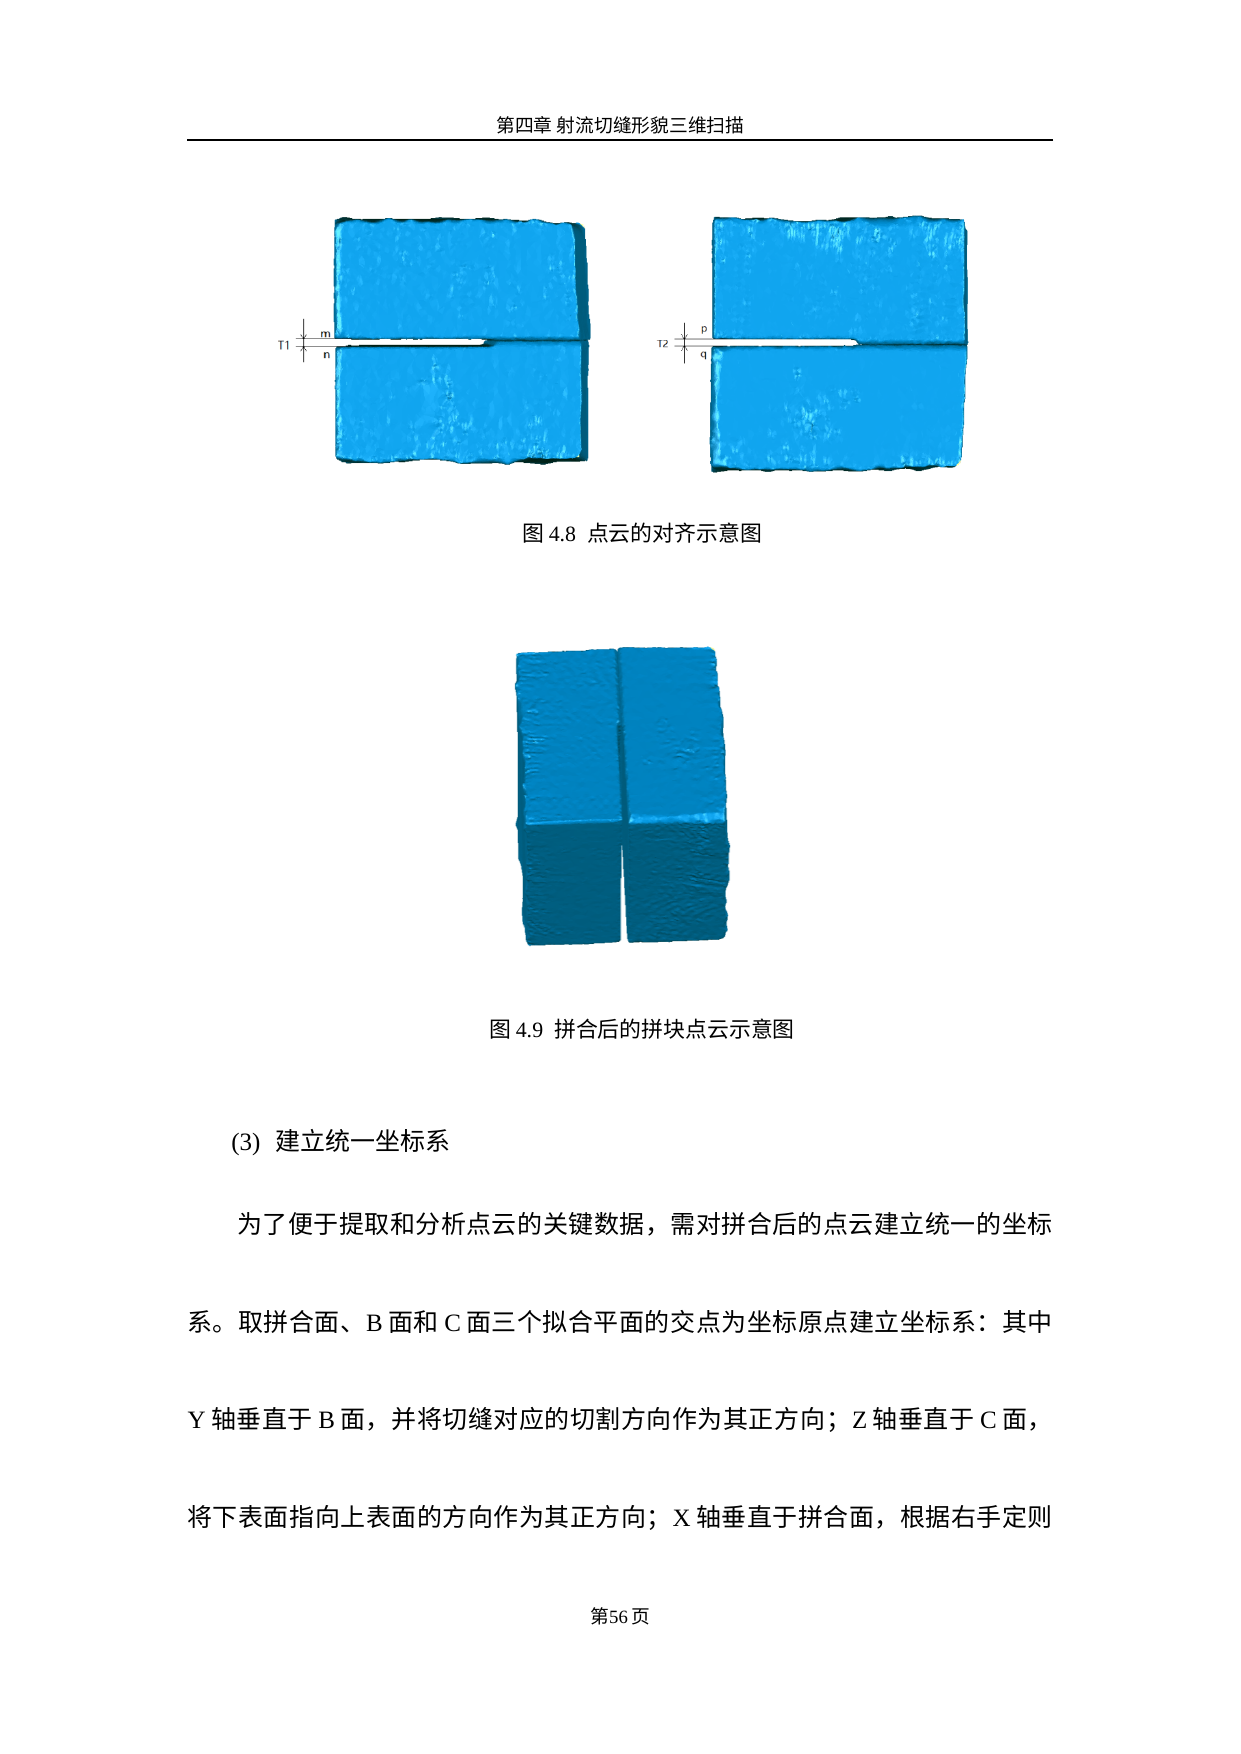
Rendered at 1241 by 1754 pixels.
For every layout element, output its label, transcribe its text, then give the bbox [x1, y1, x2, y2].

picture [240, 192, 1000, 489]
list 建立统一坐标系 [187, 1107, 1053, 1172]
text 图4.9 拼合后的拼块点云示意图 [187, 1012, 1053, 1044]
text 图4.8 点云的对齐示意图 [187, 516, 1053, 548]
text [187, 1190, 1053, 1548]
picture [428, 609, 812, 975]
